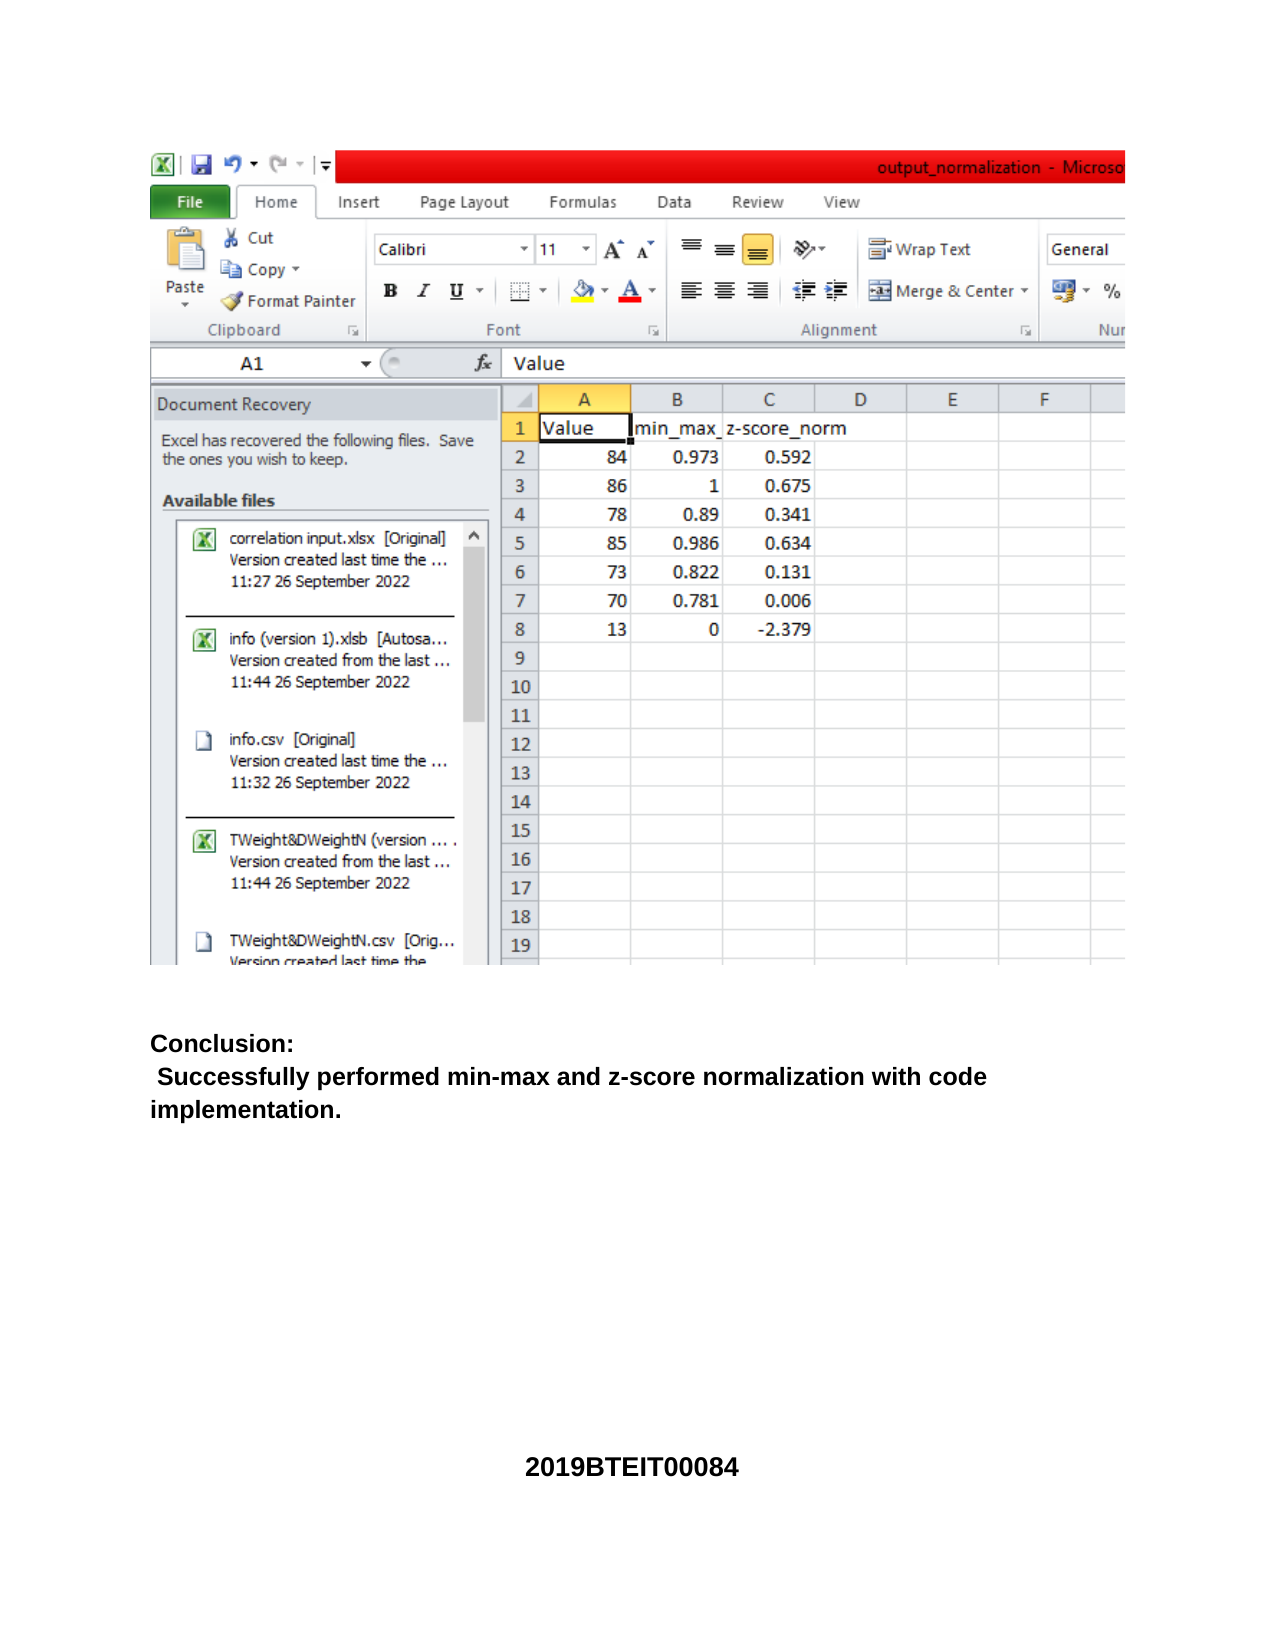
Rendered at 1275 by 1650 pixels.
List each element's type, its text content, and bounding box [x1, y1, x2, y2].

text Successfully performed min-max and z-score normalization with code [150, 1062, 1125, 1091]
picture [150, 150, 1125, 965]
text Conclusion: [150, 1029, 1125, 1058]
text 2019BTEIT00084 [450, 1451, 1125, 1483]
text implementation. [150, 1095, 1125, 1124]
